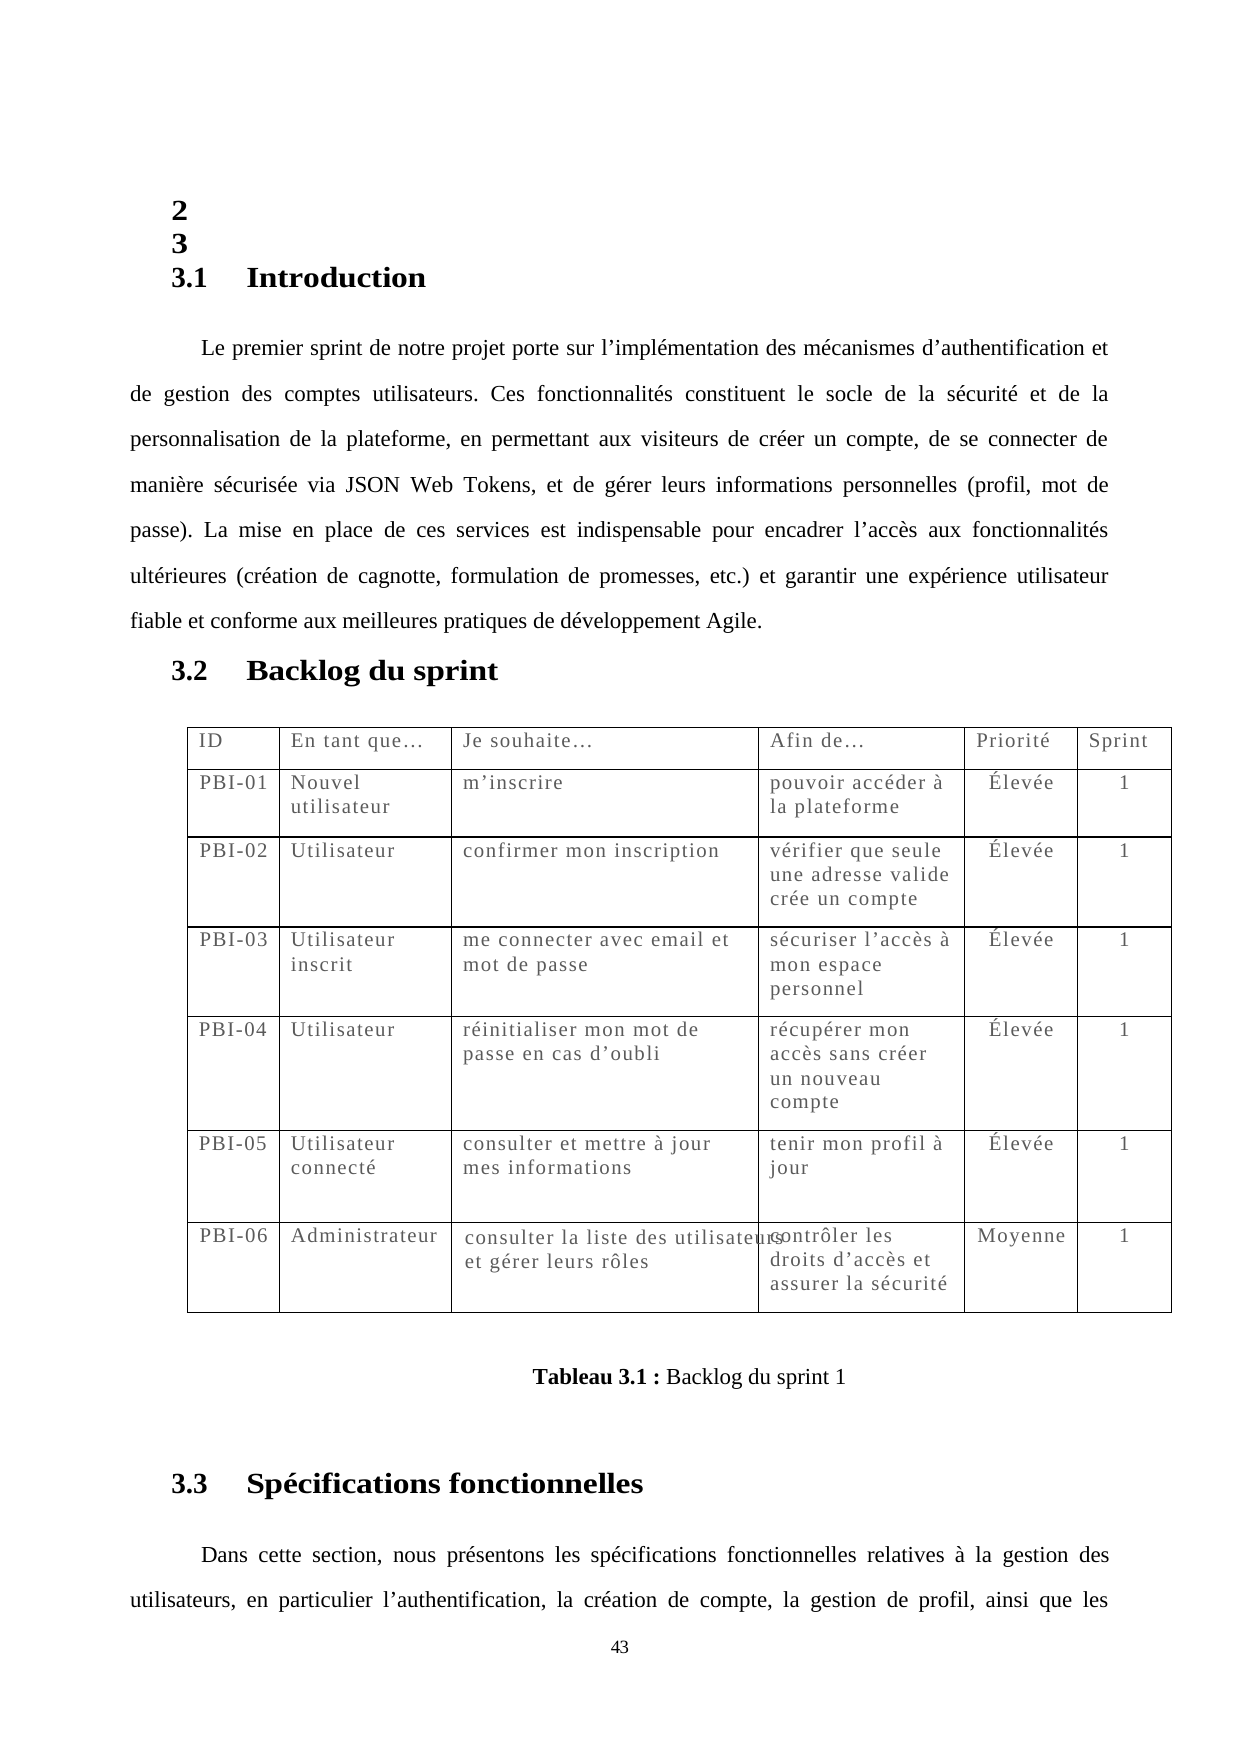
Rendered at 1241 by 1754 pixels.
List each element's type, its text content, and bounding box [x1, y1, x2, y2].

text Le premier sprint de notre projet porte sur l’implémentation des mécanismes d’authentification et de gestion des comptes utilisateurs. Ces fonctionnalités constituent le socle de la sécurité et de la personnalisation de la plateforme, en permettant aux visiteurs de créer un compte, de se connecter de manière sécurisée via JSON Web Tokens, et de gérer leurs informations personnelles (profil, mot de passe). La mise en place de ces services est indispensable pour encadrer l’accès aux fonctionnalités ultérieures (création de cagnotte, formulation de promesses, etc.) et garantir une expérience utilisateur fiable et conforme aux meilleures pratiques de développement Agile. [130, 334, 1111, 634]
table_cell réinitialiser mon mot de passe en cas d’oubli [452, 1017, 758, 1130]
table_cell Utilisateur [280, 838, 451, 926]
table_cell contrôler les droits d’accès et assurer la sécurité [759, 1223, 964, 1312]
table_cell tenir mon profil à jour [759, 1131, 964, 1222]
table_header Sprint [1078, 728, 1171, 769]
table_header En tant que… [280, 728, 451, 769]
table_cell Utilisateur inscrit [280, 928, 451, 1016]
table_cell PBI‑05 [188, 1131, 279, 1222]
table_header Afin de… [759, 728, 964, 769]
table_header Je souhaite… [452, 728, 758, 769]
table_cell 1 [1078, 928, 1171, 1016]
table_cell [452, 1223, 758, 1312]
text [130, 1541, 1111, 1613]
table_cell PBI‑03 [188, 928, 279, 1016]
table_cell récupérer mon accès sans créer un nouveau compte [759, 1017, 964, 1130]
table_cell 1 [1078, 1131, 1171, 1222]
text Tableau 3.1 : Backlog du sprint 1 [130, 1363, 1111, 1444]
table_cell Élevée [965, 1017, 1077, 1130]
table_cell Utilisateur [280, 1017, 451, 1130]
table_cell Élevée [965, 1131, 1077, 1222]
subtitle Introduction [171, 260, 1240, 293]
table_cell 1 [1078, 1223, 1171, 1312]
table_cell PBI‑04 [188, 1017, 279, 1130]
table_cell Nouvel utilisateur [280, 770, 451, 836]
table_header ID [188, 728, 279, 769]
table_cell me connecter avec email et mot de passe [452, 928, 758, 1016]
table_cell Utilisateur connecté [280, 1131, 451, 1222]
table_cell PBI‑01 [188, 770, 279, 836]
table_cell Élevée [965, 928, 1077, 1016]
table_cell 1 [1078, 770, 1171, 836]
table_cell pouvoir accéder à la plateforme [759, 770, 964, 836]
table_cell PBI‑02 [188, 838, 279, 926]
table_cell 1 [1078, 1017, 1171, 1130]
table_cell confirmer mon inscription [452, 838, 758, 926]
table_header Priorité [965, 728, 1077, 769]
table_cell Administrateur [280, 1223, 451, 1312]
table_cell vérifier que seule une adresse valide crée un compte [759, 838, 964, 926]
table_cell Moyenne [965, 1223, 1077, 1312]
subtitle Spécifications fonctionnelles [171, 1467, 1240, 1500]
table_cell Élevée [965, 838, 1077, 926]
table_cell 1 [1078, 838, 1171, 926]
table_cell Élevée [965, 770, 1077, 836]
table_cell sécuriser l’accès à mon espace personnel [759, 928, 964, 1016]
table_cell consulter et mettre à jour mes informations [452, 1131, 758, 1222]
table_cell m’inscrire [452, 770, 758, 836]
subtitle Backlog du sprint [171, 653, 1240, 686]
table_cell PBI‑06 [188, 1223, 279, 1312]
